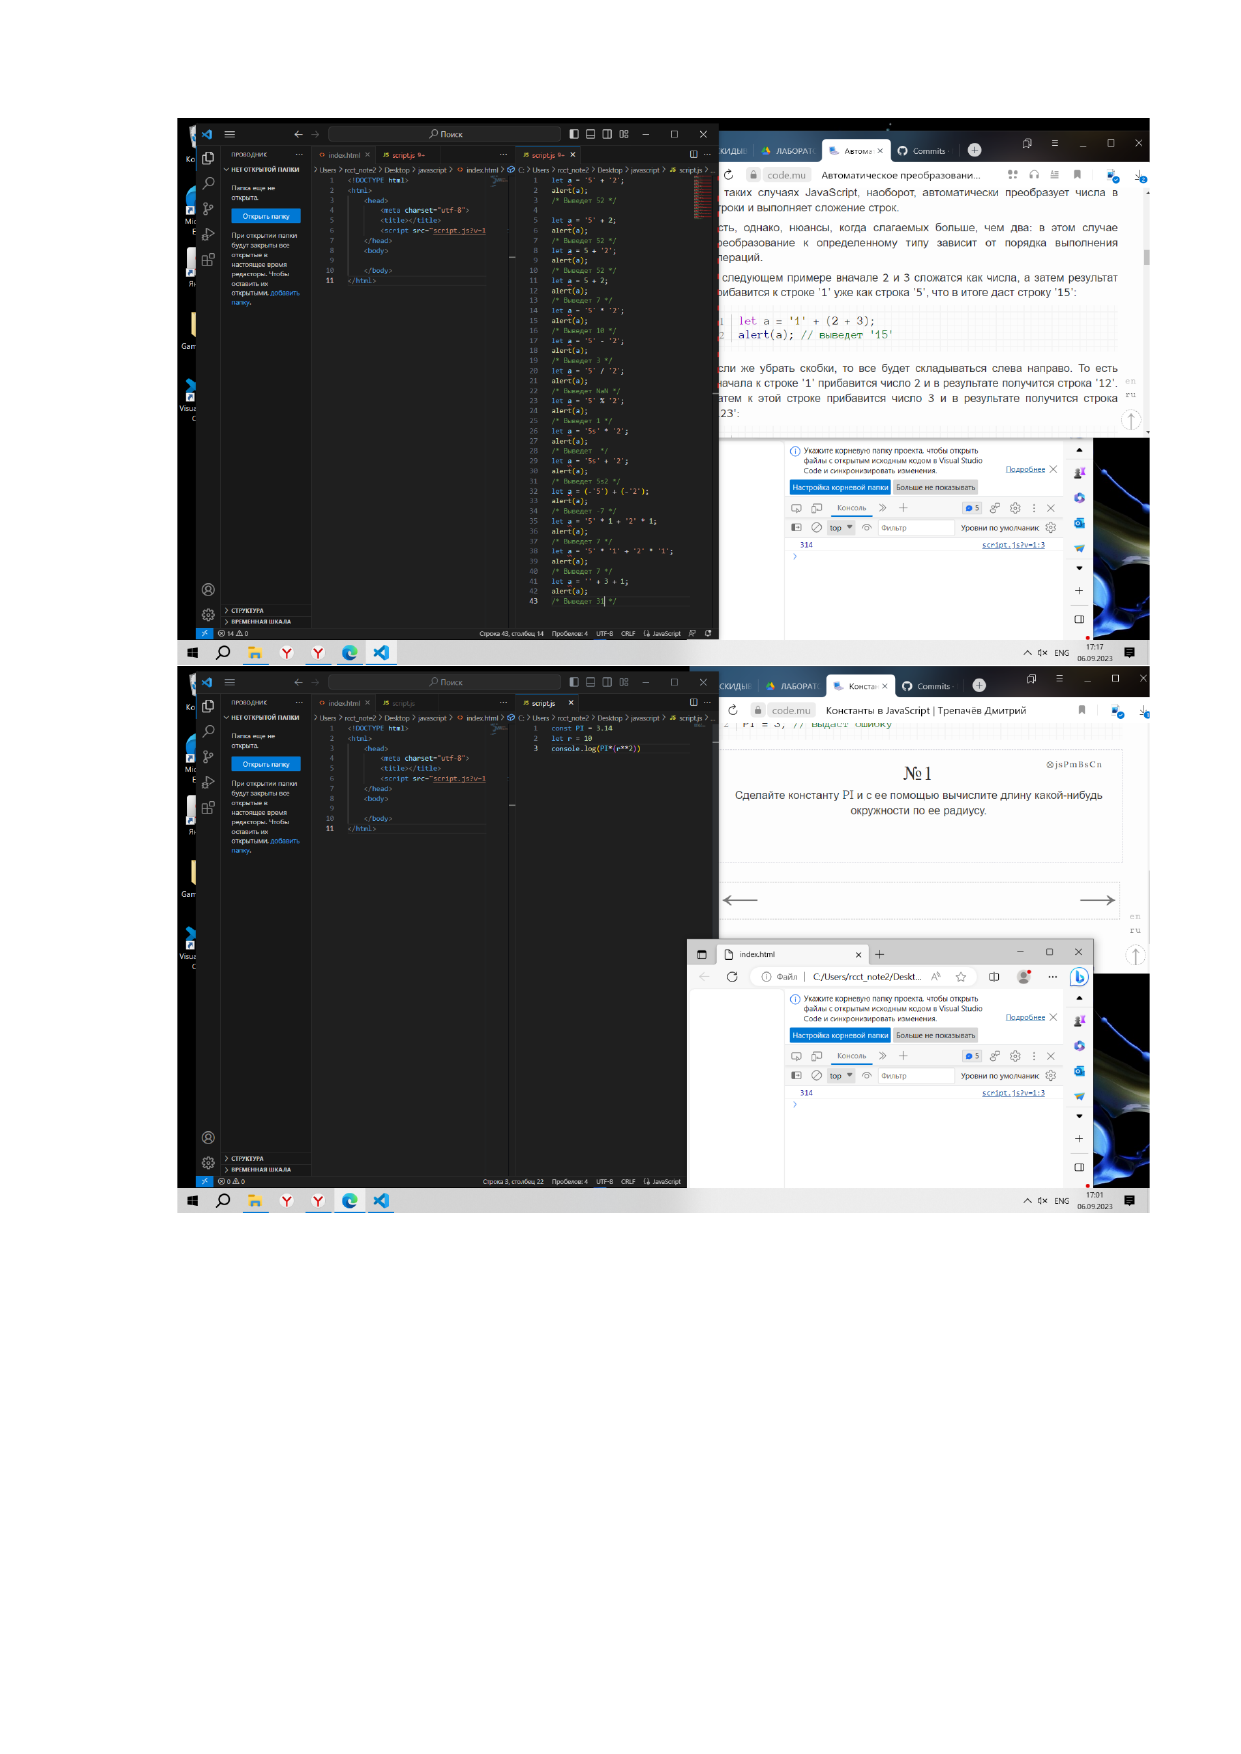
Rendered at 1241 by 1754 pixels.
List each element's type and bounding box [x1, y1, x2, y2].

picture [177, 118, 1150, 665]
picture [177, 666, 1150, 1213]
